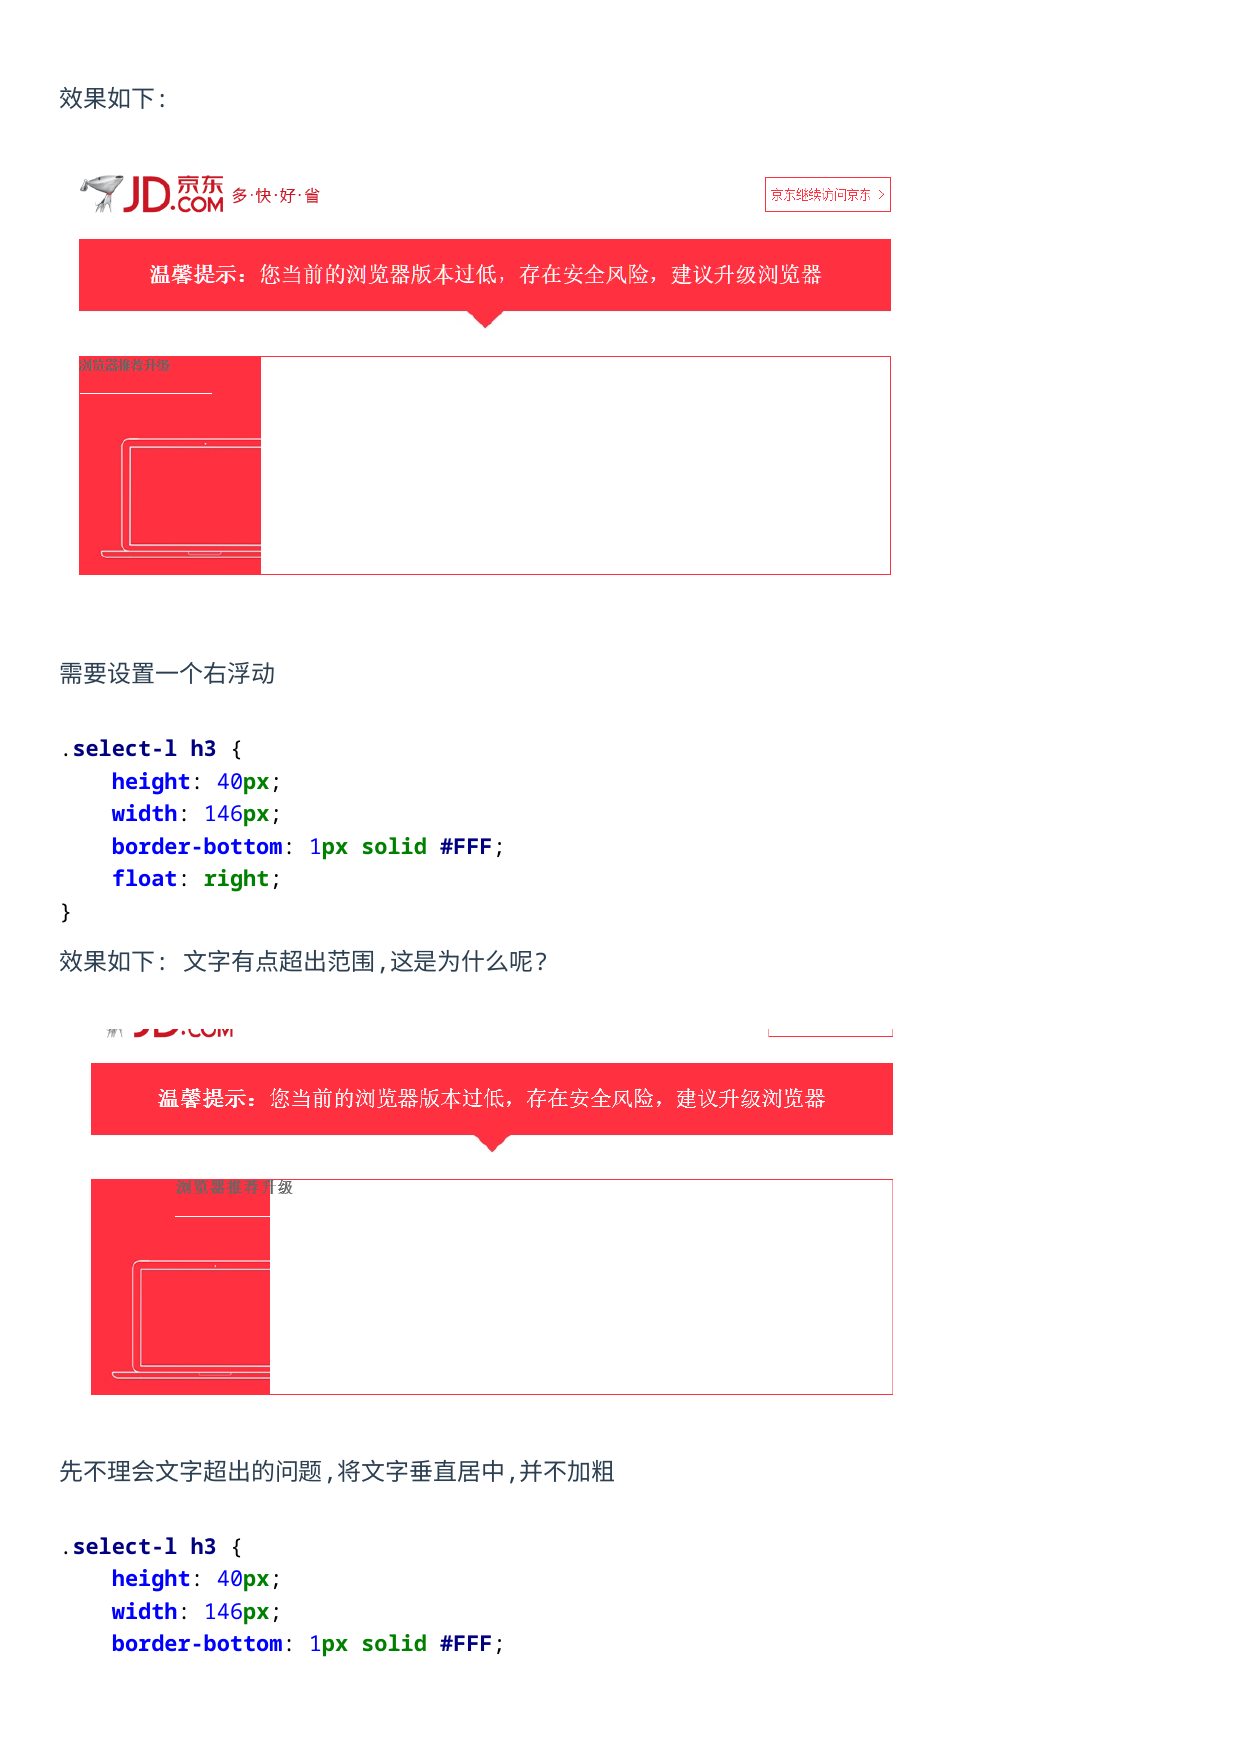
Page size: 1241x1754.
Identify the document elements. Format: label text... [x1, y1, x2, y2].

text 效果如下: 文字有点超出范围,这是为什么呢? [59, 927, 1181, 992]
text 效果如下: [59, 64, 1181, 129]
text 先不理会文字超出的问题,将文字垂直居中,并不加粗 [59, 1437, 1181, 1502]
text 需要设置一个右浮动 [59, 639, 1181, 704]
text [59, 1529, 1181, 1659]
picture [59, 1029, 925, 1400]
text .select-l h3 { height: 40px; width: 146px; border-bottom: 1px solid #FFF; float: right; } [59, 732, 1181, 927]
picture [59, 166, 925, 603]
